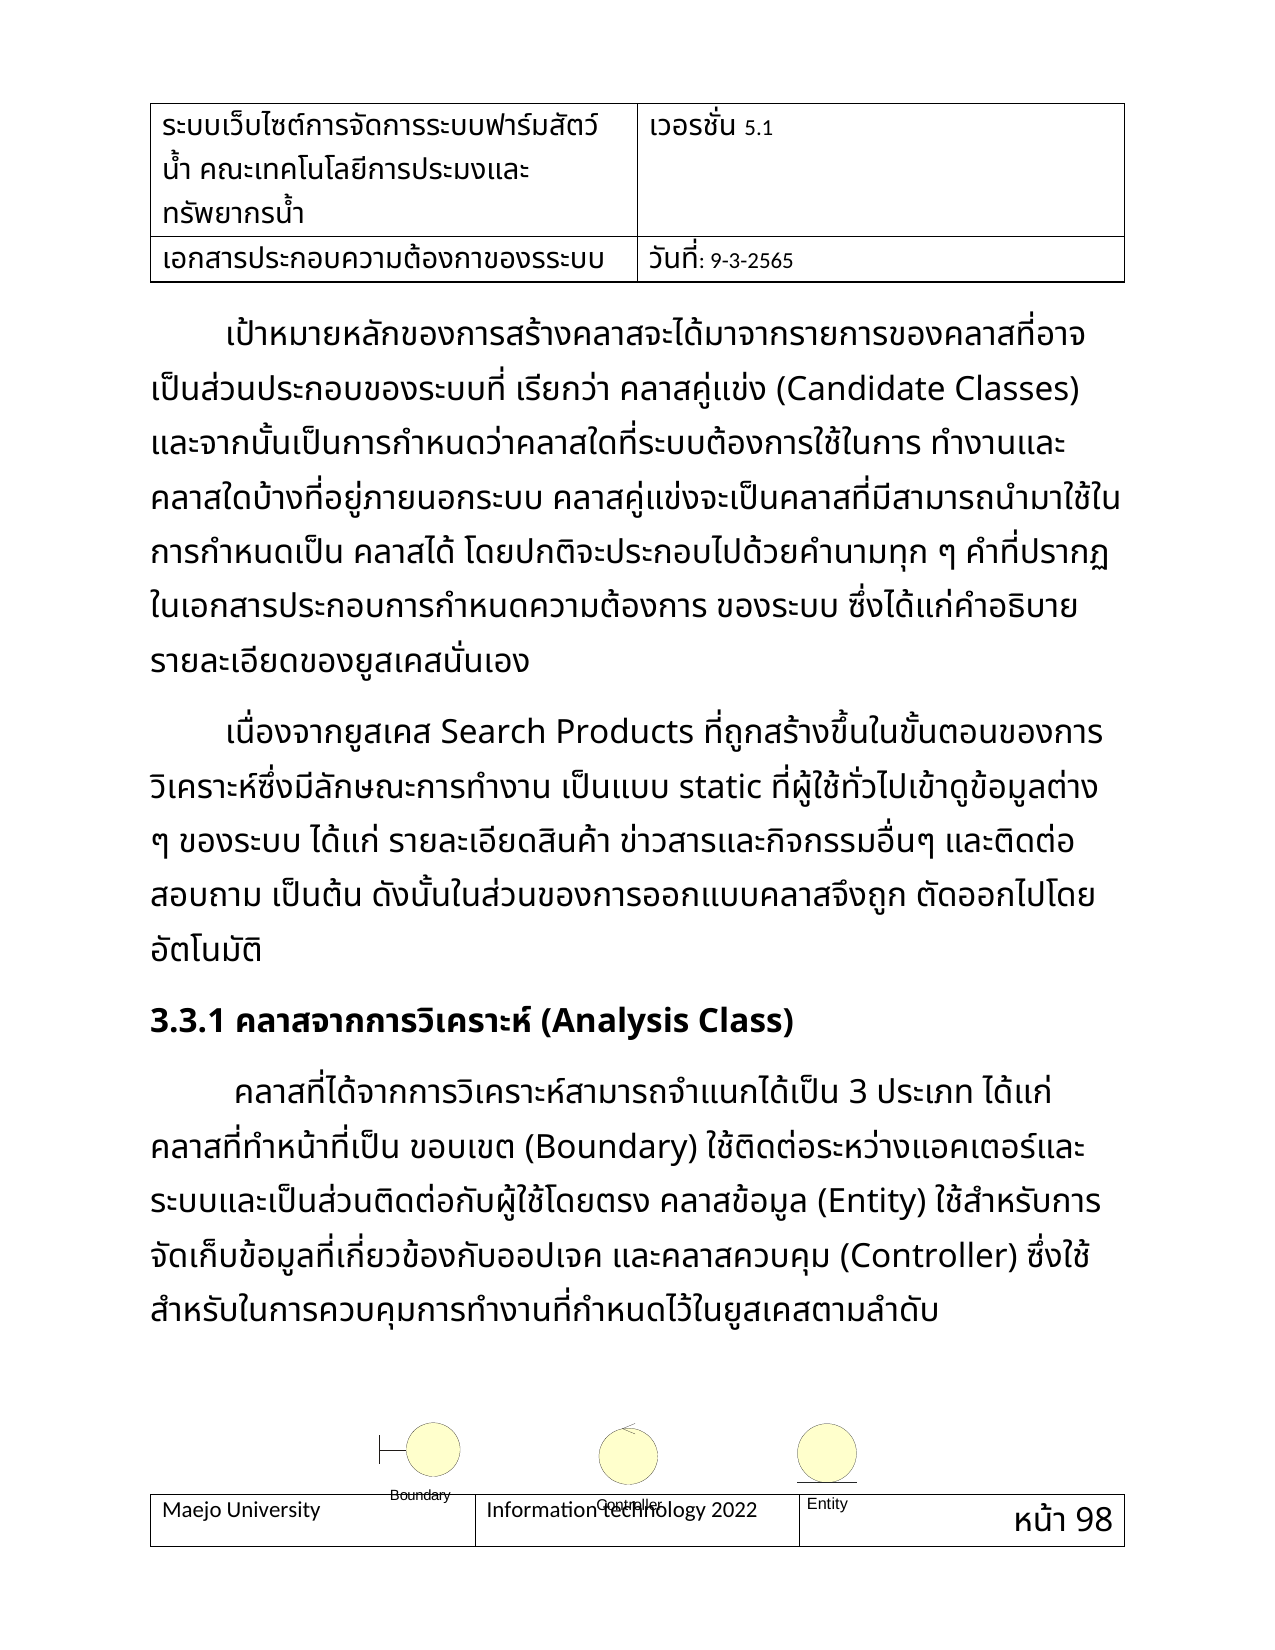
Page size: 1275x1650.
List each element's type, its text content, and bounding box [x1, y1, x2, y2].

text เป้าหมายหลักของการสร้างคลาสจะได้มาจากรายการของคลาสที่อาจเป็นส่วนประกอบของระบบที่ เรียกว่า คลาสคู่แข่ง (Candidate Classes) และจากนั้นเป็นการกำหนดว่าคลาสใดที่ระบบต้องการใช้ในการ ทำงานและคลาสใดบ้างที่อยู่ภายนอกระบบ คลาสคู่แข่งจะเป็นคลาสที่มีสามารถนำมาใช้ในการกำหนดเป็น คลาสได้ โดยปกติจะประกอบไปด้วยคำนามทุก ๆ คำที่ปรากฏในเอกสารประกอบการกำหนดความต้องการ ของระบบ ซึ่งได้แก่คำอธิบายรายละเอียดของยูสเคสนั่นเอง [150, 310, 1125, 687]
text 3.3.1 คลาสจากการวิเคราะห์ (Analysis Class) [150, 997, 1125, 1047]
text เนื่องจากยูสเคส Search Products ที่ถูกสร้างขึ้นในขั้นตอนของการวิเคราะห์ซึ่งมีลักษณะการทำงาน เป็นแบบ static ที่ผู้ใช้ทั่วไปเข้าดูข้อมูลต่าง ๆ ของระบบ ได้แก่ รายละเอียดสินค้า ข่าวสารและกิจกรรมอื่นๆ และติดต่อสอบถาม เป็นต้น ดังนั้นในส่วนของการออกแบบคลาสจึงถูก ตัดออกไปโดยอัตโนมัติ [150, 708, 1125, 976]
text คลาสที่ได้จากการวิเคราะห์สามารถจำแนกได้เป็น 3 ประเภท ได้แก่ คลาสที่ทำหน้าที่เป็น ขอบเขต (Boundary) ใช้ติดต่อระหว่างแอคเตอร์และระบบและเป็นส่วนติดต่อกับผู้ใช้โดยตรง คลาสข้อมูล (Entity) ใช้สำหรับการจัดเก็บข้อมูลที่เกี่ยวข้องกับออปเจค และคลาสควบคุม (Controller) ซึ่งใช้สำหรับในการควบคุมการทำงานที่กำหนดไว้ในยูสเคสตามลำดับ [150, 1068, 1125, 1337]
